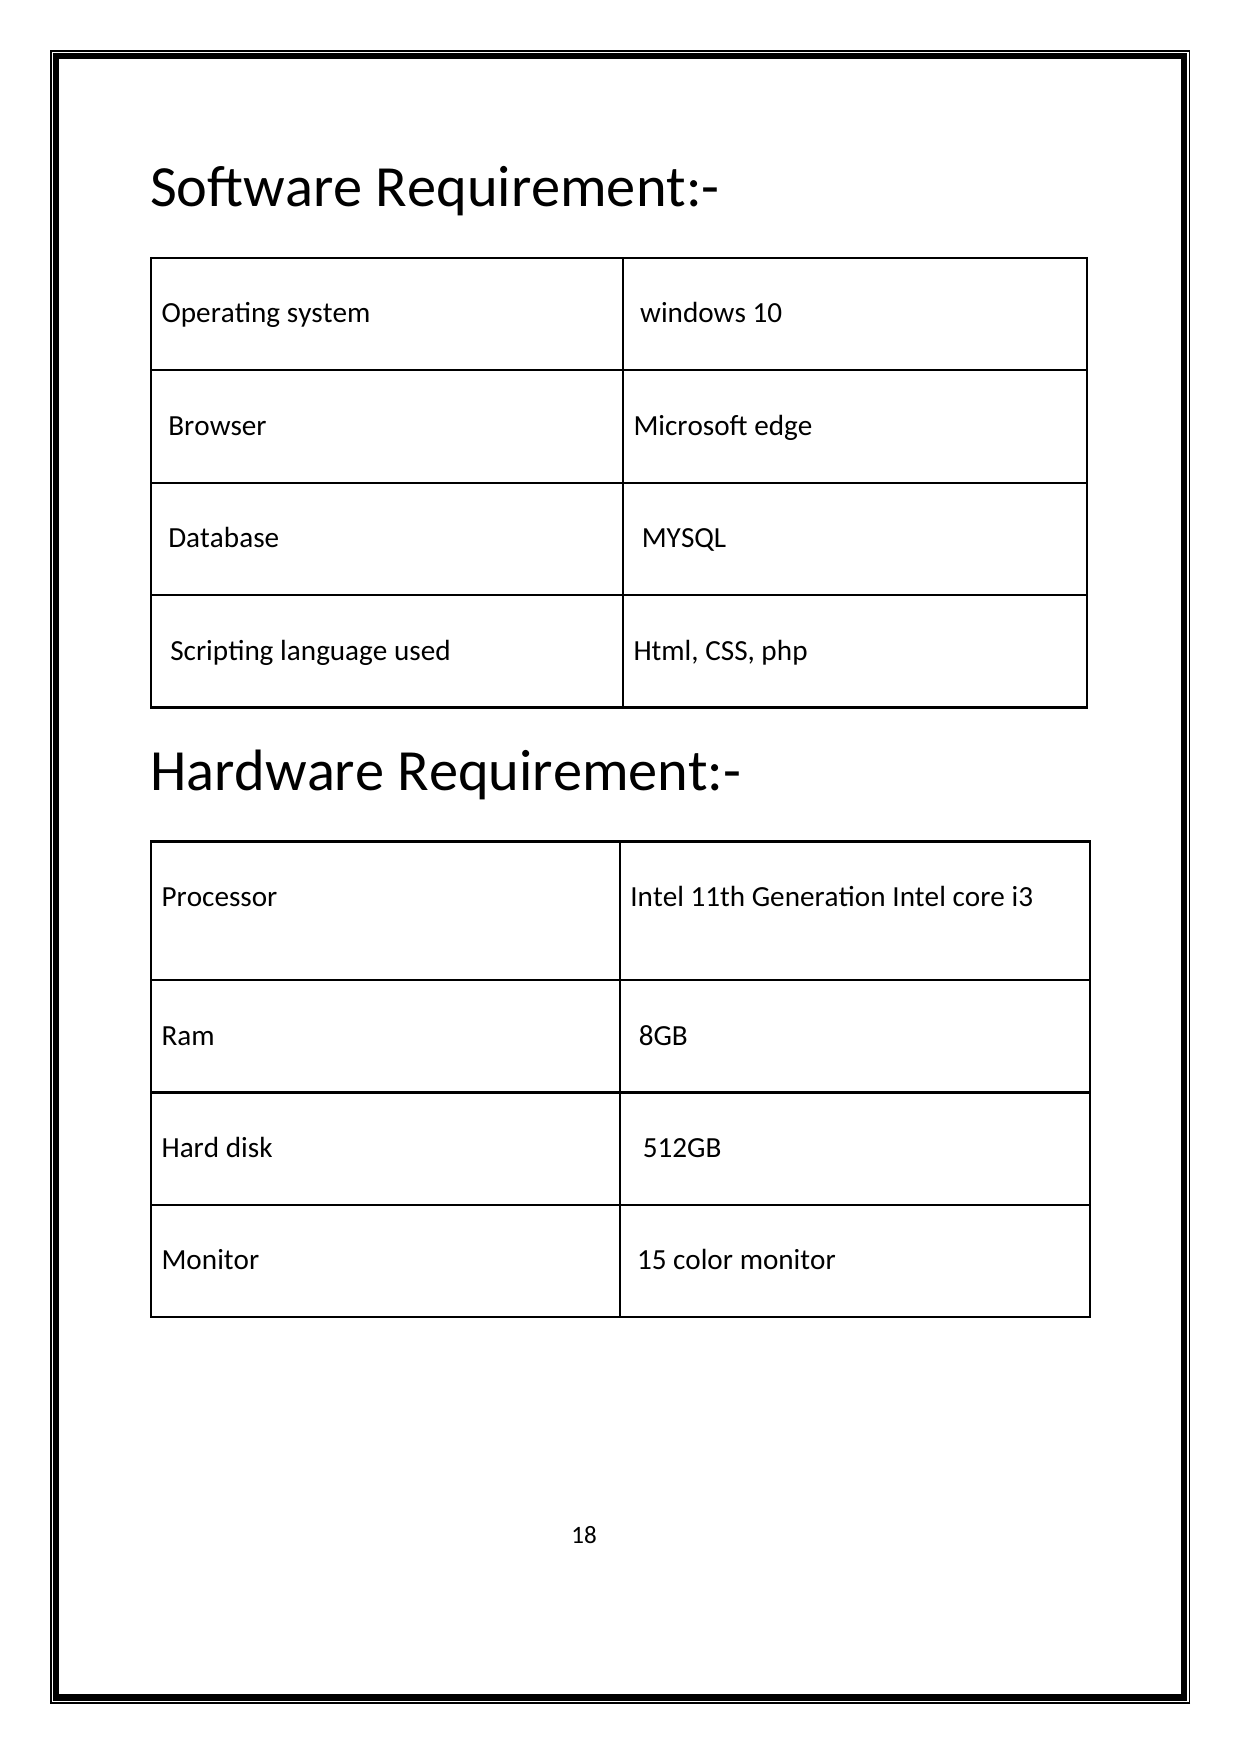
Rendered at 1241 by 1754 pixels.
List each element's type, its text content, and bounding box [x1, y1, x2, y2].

table_header Processor [152, 843, 619, 979]
table_cell 512GB [621, 1094, 1089, 1204]
table_cell Browser [152, 371, 622, 482]
table_cell 8GB [621, 981, 1089, 1091]
table_header windows 10 [624, 259, 1086, 369]
table_cell Microsoft edge [624, 371, 1086, 482]
table_header Operating system [152, 259, 622, 369]
table_cell Scripting language used [152, 596, 622, 706]
table_cell Database [152, 484, 622, 594]
text Hardware Requirement:- [150, 733, 1090, 805]
table_cell 15 color monitor [621, 1206, 1089, 1316]
table_cell Hard disk [152, 1094, 619, 1204]
table_header Intel 11th Generation Intel core i3 [621, 843, 1089, 979]
table_cell Ram [152, 981, 619, 1091]
text 18 [150, 1520, 1090, 1550]
text Software Requirement:- [150, 150, 1090, 221]
table_cell Html, CSS, php [624, 596, 1086, 706]
table_cell MYSQL [624, 484, 1086, 594]
table_cell Monitor [152, 1206, 619, 1316]
